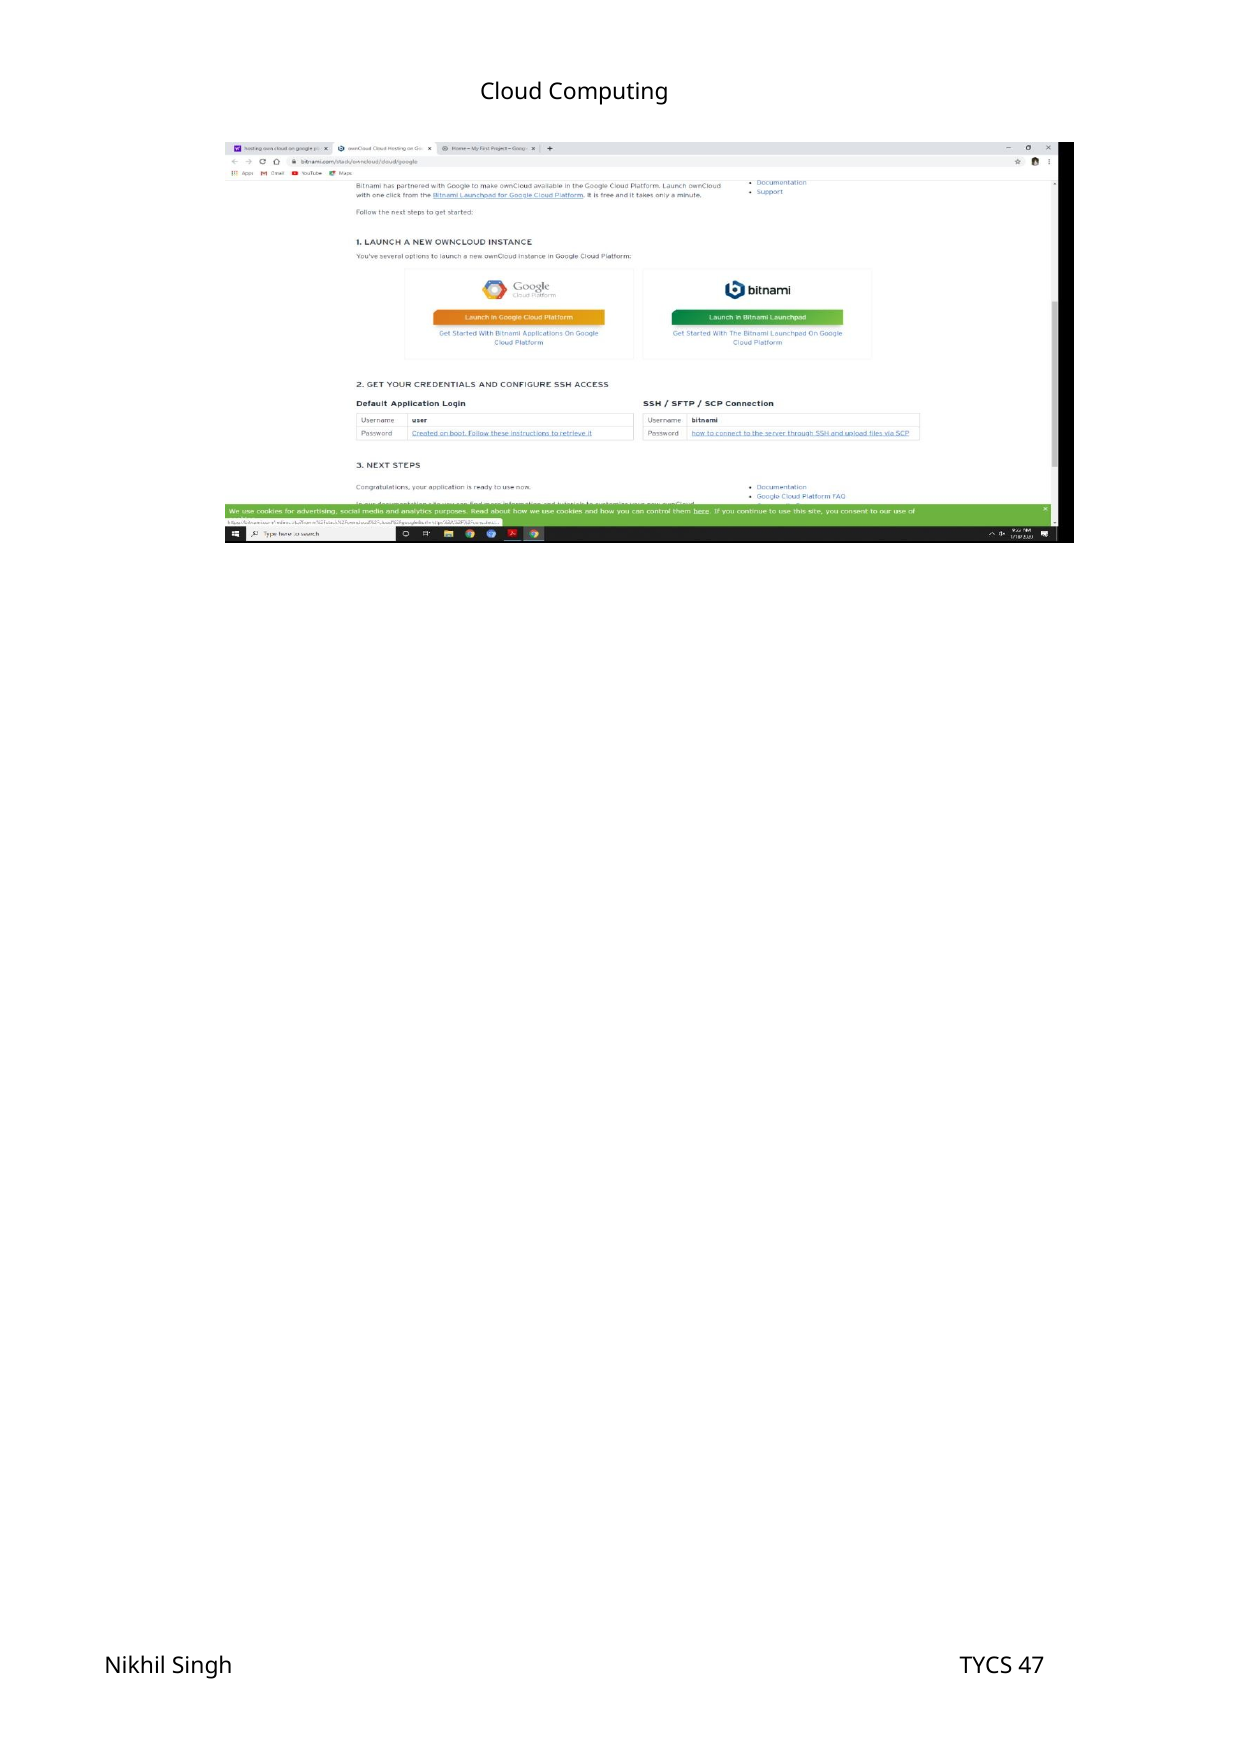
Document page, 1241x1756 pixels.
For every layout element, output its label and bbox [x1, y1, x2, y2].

picture [225, 142, 1074, 543]
